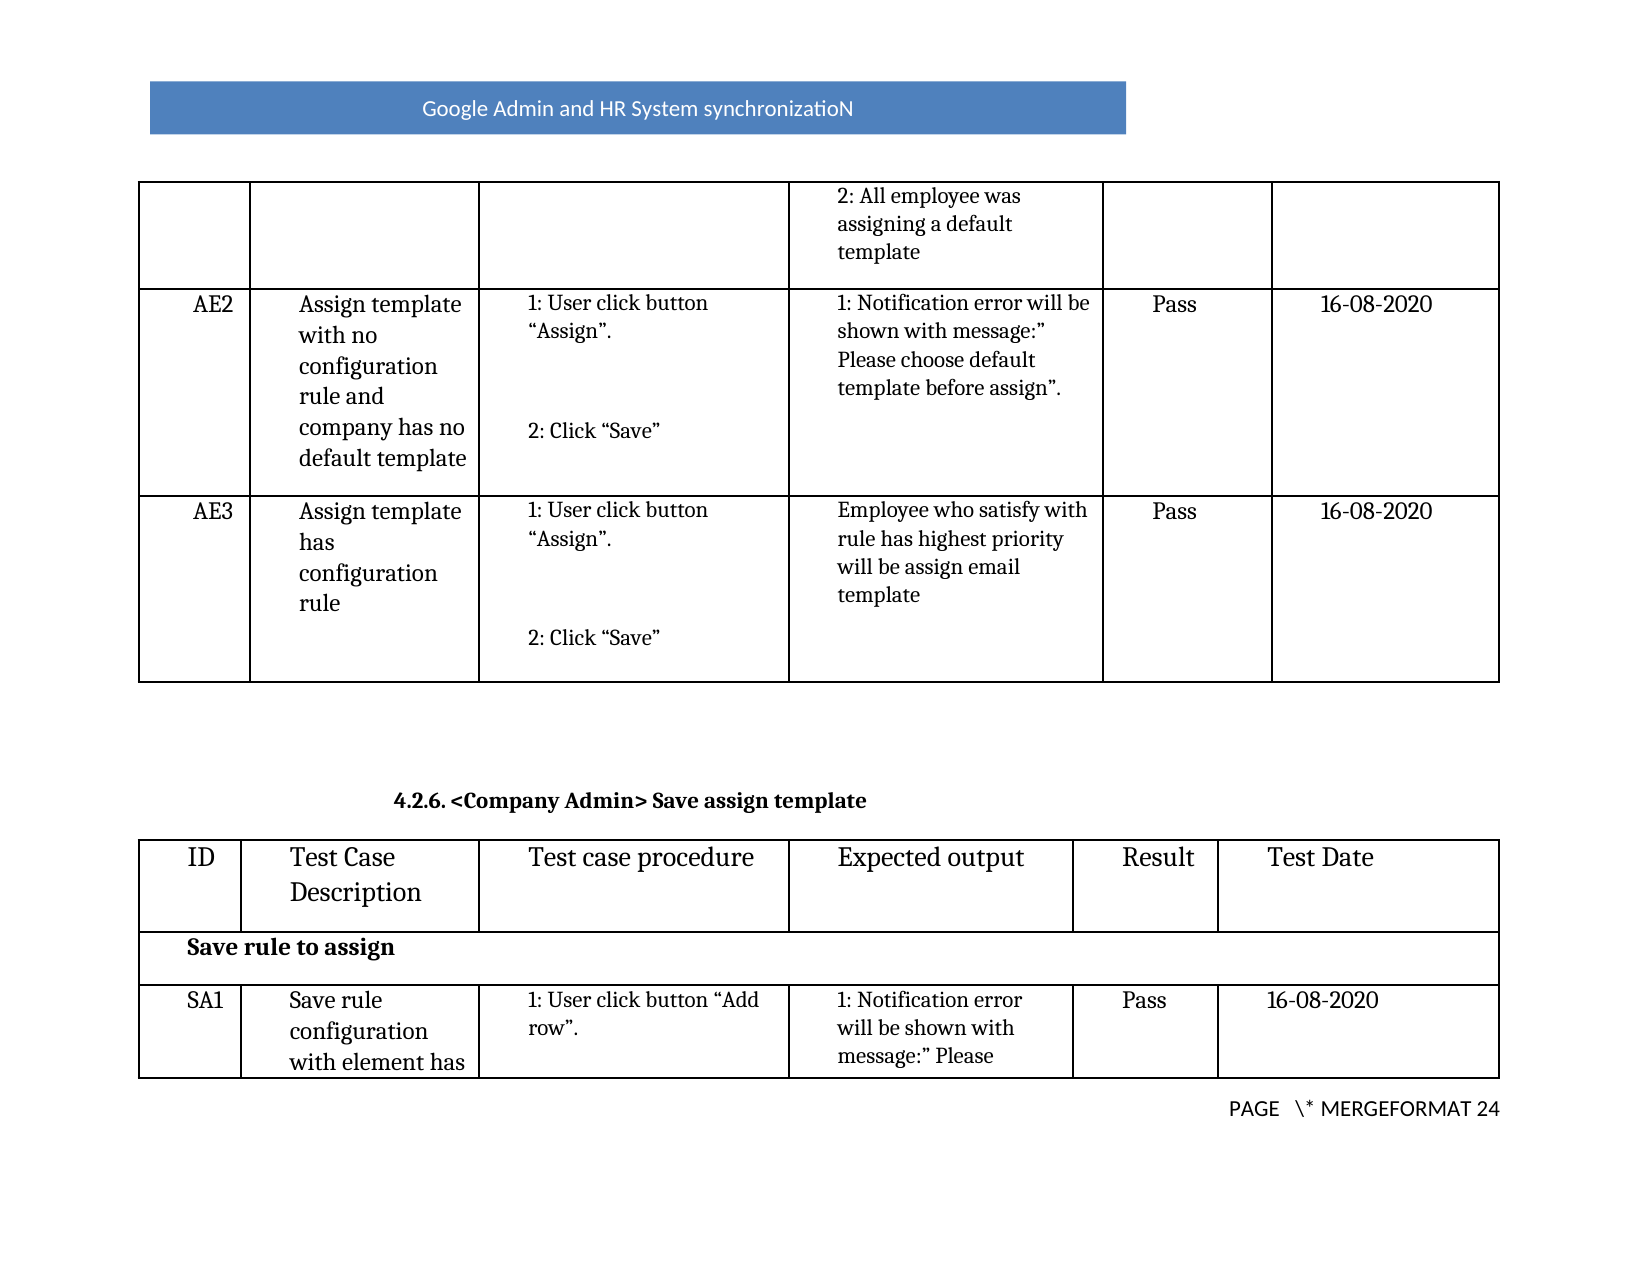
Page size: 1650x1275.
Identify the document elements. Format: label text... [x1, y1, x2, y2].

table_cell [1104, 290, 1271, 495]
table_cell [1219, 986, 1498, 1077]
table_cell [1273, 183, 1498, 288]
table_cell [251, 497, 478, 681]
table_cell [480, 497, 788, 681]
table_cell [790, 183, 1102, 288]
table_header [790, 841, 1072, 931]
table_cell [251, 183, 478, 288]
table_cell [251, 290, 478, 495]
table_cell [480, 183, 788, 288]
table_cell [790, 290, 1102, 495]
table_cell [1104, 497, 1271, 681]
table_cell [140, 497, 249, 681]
subtitle <Company Admin> Save assign template [394, 788, 1500, 814]
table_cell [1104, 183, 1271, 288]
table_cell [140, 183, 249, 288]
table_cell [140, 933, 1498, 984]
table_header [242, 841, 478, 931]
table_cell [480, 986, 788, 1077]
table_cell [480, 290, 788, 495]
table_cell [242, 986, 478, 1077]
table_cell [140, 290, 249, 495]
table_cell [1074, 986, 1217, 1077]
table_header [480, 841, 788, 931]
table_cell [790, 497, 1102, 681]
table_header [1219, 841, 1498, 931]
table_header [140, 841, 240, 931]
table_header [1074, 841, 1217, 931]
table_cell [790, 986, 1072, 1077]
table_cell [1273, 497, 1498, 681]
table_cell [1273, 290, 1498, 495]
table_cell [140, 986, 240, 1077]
